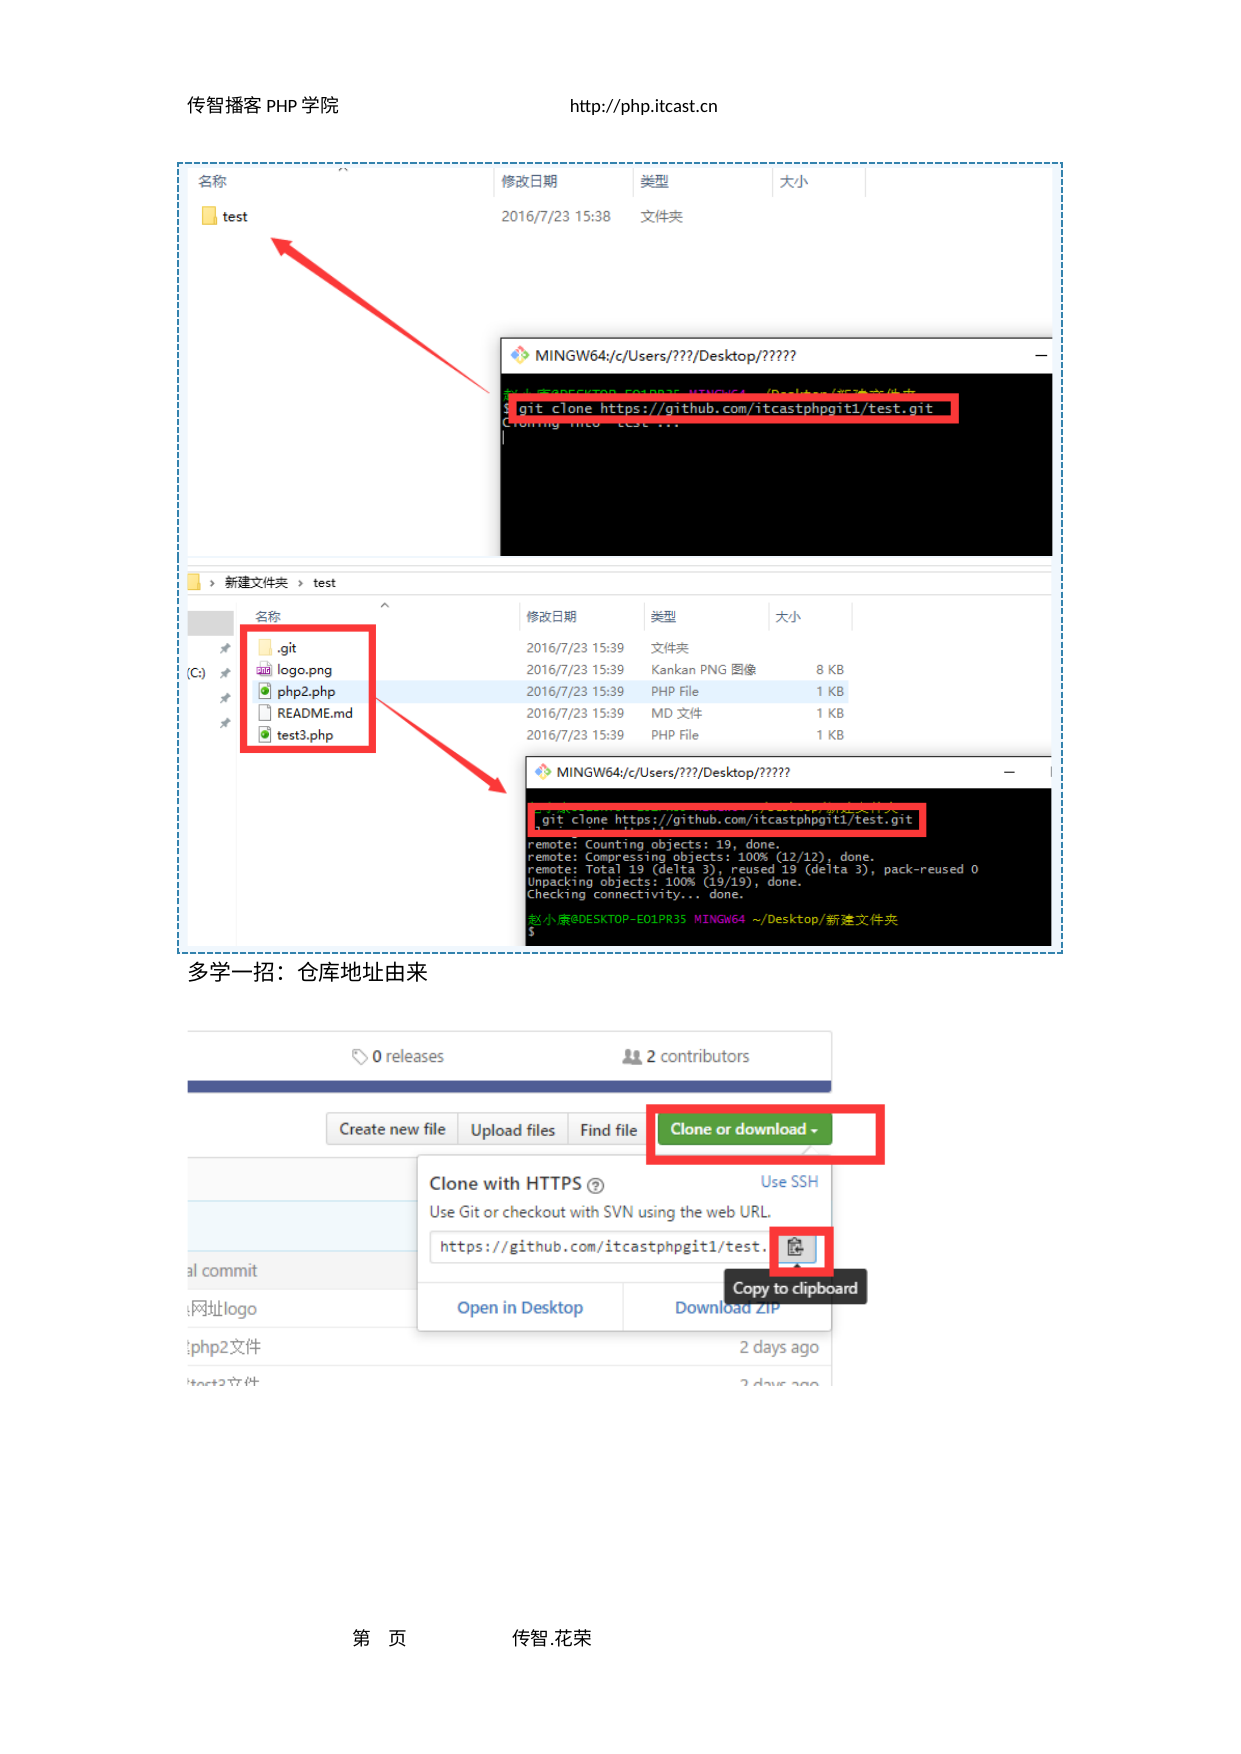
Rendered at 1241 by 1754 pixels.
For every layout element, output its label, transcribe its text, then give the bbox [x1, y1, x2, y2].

picture [187, 558, 1052, 946]
text 多学一招：仓库地址由来 [187, 954, 1053, 987]
picture [187, 987, 1053, 1386]
picture [187, 168, 1053, 556]
